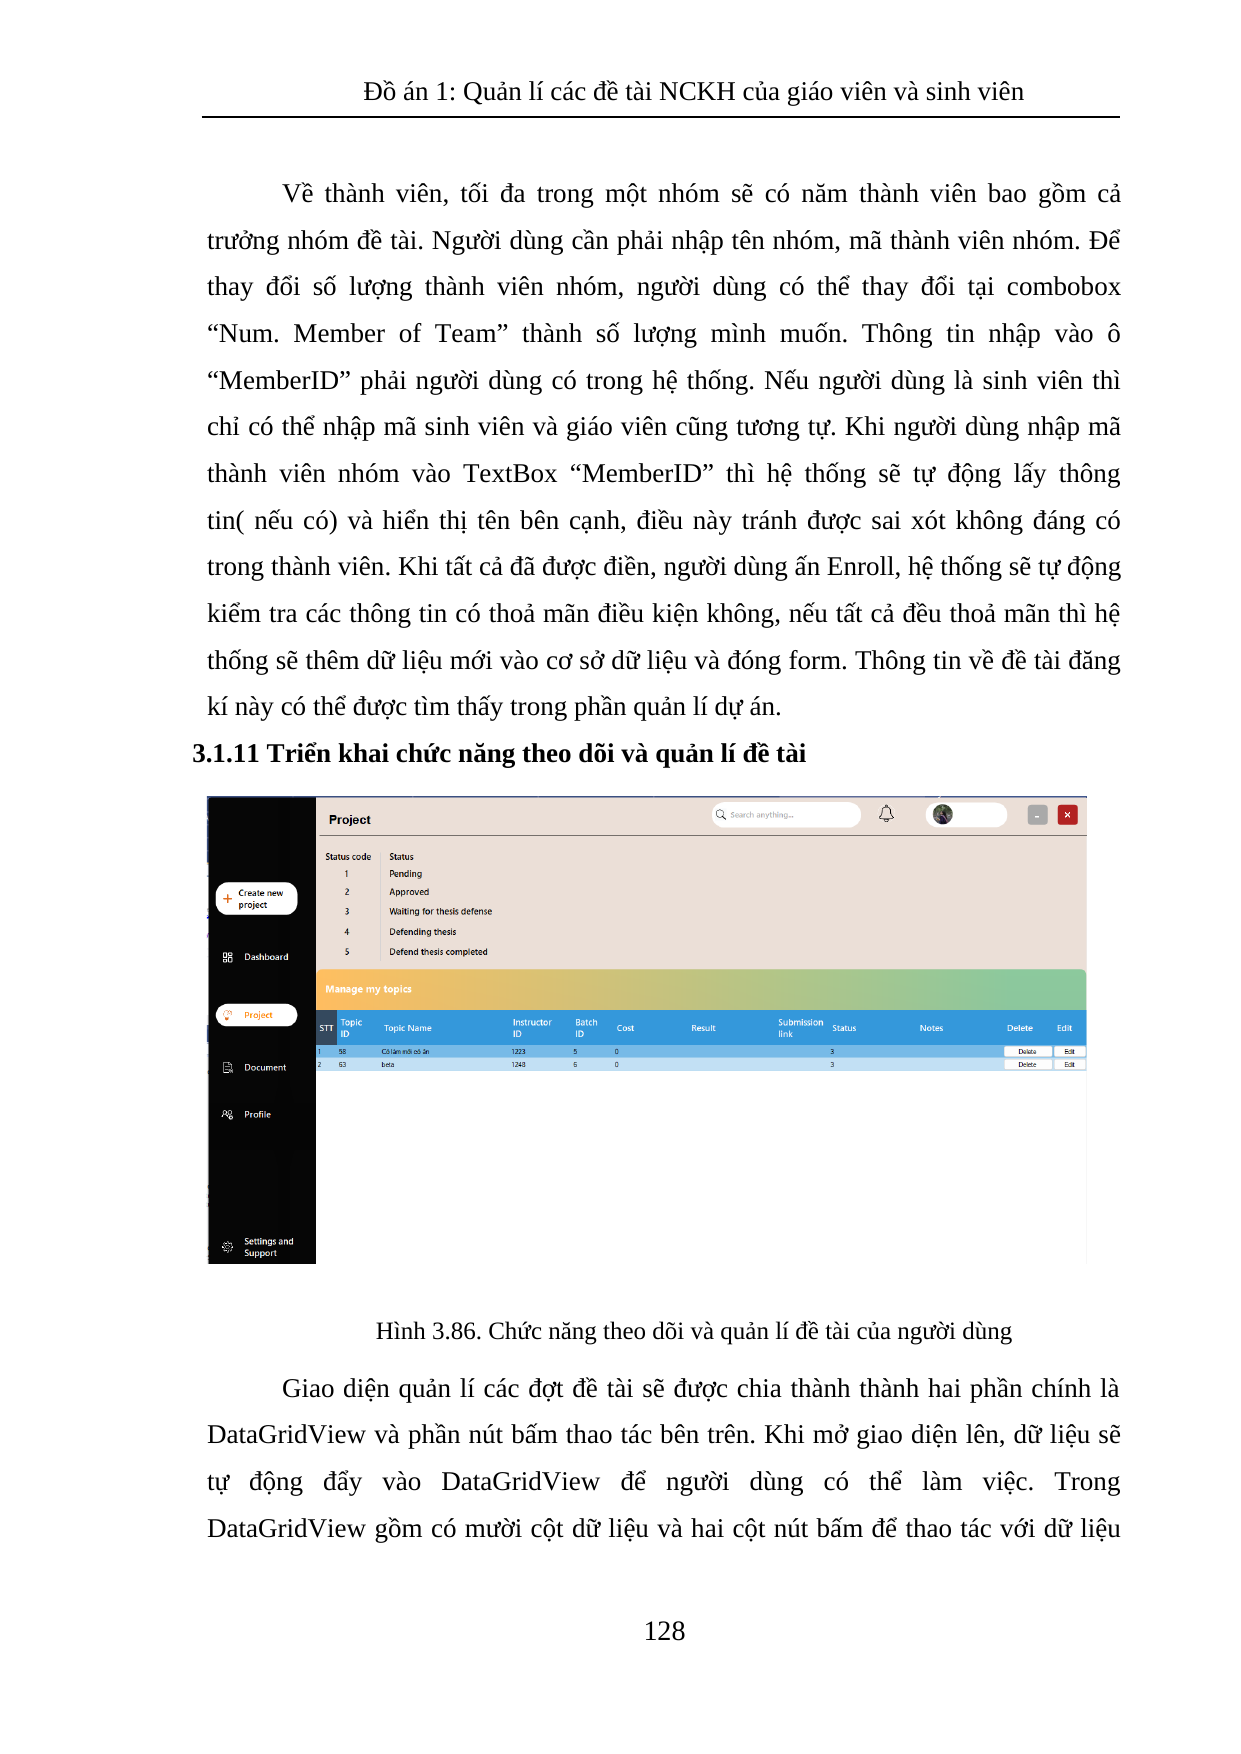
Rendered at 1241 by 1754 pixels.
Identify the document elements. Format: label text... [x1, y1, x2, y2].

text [207, 1372, 1122, 1543]
text Về thành viên, tối đa trong một nhóm sẽ có năm thành viên bao gồm cả trưởng nhóm đề tài. Người dùng cần phải nhập tên nhóm, mã thành viên nhóm. Để thay đổi số lượng thành viên nhóm, người dùng có thể thay đổi tại combobox “Num. Member of Team” thành số lượng mình muốn. Thông tin nhập vào ô “MemberID” phải người dùng có trong hệ thống. Nếu người dùng là sinh viên thì chỉ có thể nhập mã sinh viên và giáo viên cũng tương tự. Khi người dùng nhập mã thành viên nhóm vào TextBox “MemberID” thì hệ thống sẽ tự động lấy thông tin( nếu có) và hiển thị tên bên cạnh, điều này tránh được sai xót không đáng có trong thành viên. Khi tất cả đã được điền, người dùng ấn Enroll, hệ thống sẽ tự động kiểm tra các thông tin có thoả mãn điều kiện không, nếu tất cả đều thoả mãn thì hệ thống sẽ thêm dữ liệu mới vào cơ sở dữ liệu và đóng form. Thông tin về đề tài đăng kí này có thể được tìm thấy trong phần quản lí dự án. [207, 177, 1122, 722]
list Triển khai chức năng theo dõi và quản lí đề tài [192, 737, 1122, 768]
picture [206, 796, 1087, 1264]
